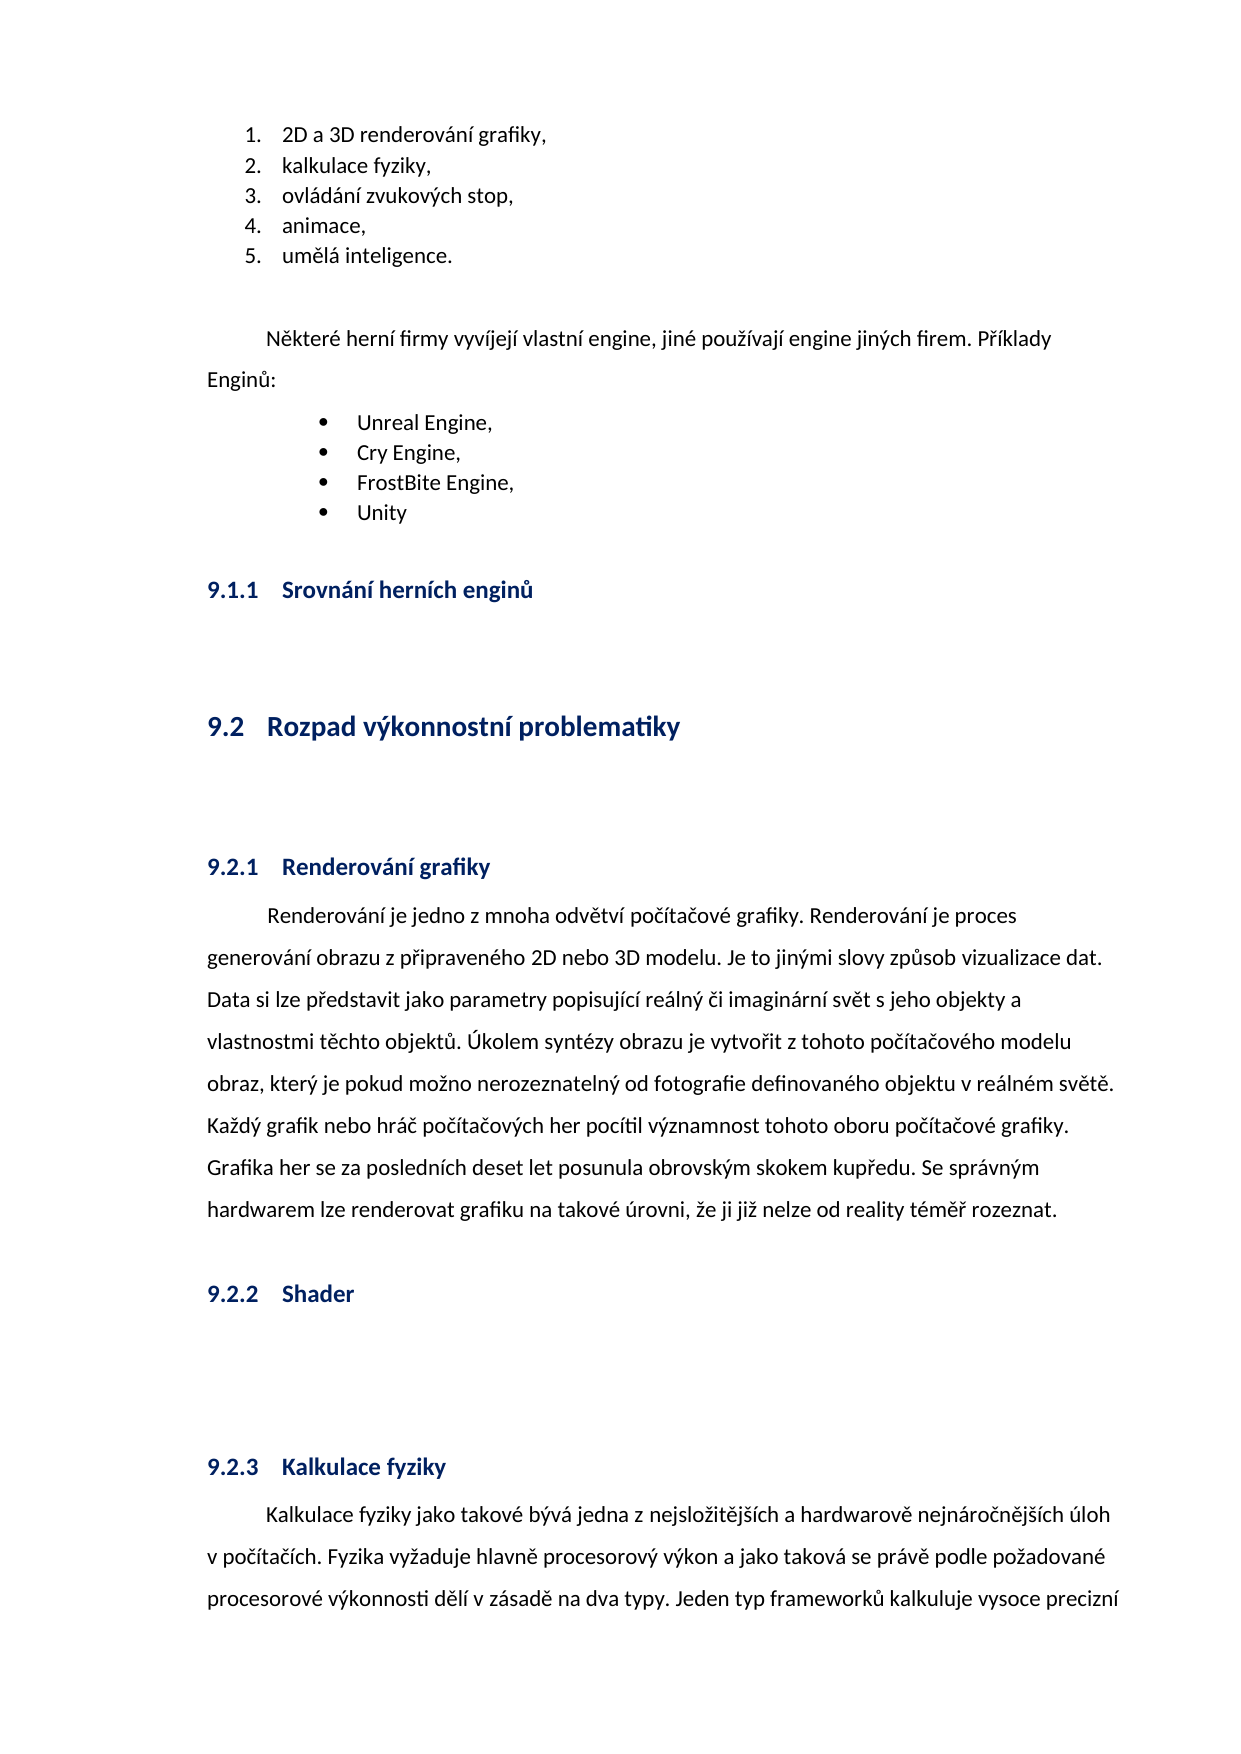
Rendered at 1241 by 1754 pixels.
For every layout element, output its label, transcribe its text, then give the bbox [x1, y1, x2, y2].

subtitle Srovnání herních enginů [207, 575, 1123, 605]
list 2D a 3D renderování grafiky, [244, 121, 1123, 148]
subtitle Rozpad výkonnostní problematiky [207, 708, 1123, 744]
list animace, [244, 211, 1123, 239]
subtitle Shader [207, 1278, 1123, 1308]
text Některé herní firmy vyvíjejí vlastní engine, jiné používají engine jiných firem. Příklady Enginů: [207, 324, 1123, 394]
list ovládání zvukových stop, [244, 181, 1123, 209]
list umělá inteligence. [244, 241, 1123, 269]
list Unreal Engine, [319, 408, 1123, 436]
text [207, 1501, 1123, 1612]
subtitle Kalkulace fyziky [207, 1451, 1123, 1481]
list FrostBite Engine, [319, 468, 1123, 496]
subtitle Renderování grafiky [207, 851, 1123, 882]
list kalkulace fyziky, [244, 151, 1123, 179]
list Cry Engine, [319, 438, 1123, 466]
list Unity [319, 498, 1123, 526]
text Renderování je jedno z mnoha odvětví počítačové grafiky. Renderování je proces generování obrazu z připraveného 2D nebo 3D modelu. Je to jinými slovy způsob vizualizace dat. Data si lze představit jako parametry popisující reálný či imaginární svět s jeho objekty a vlastnostmi těchto objektů. Úkolem syntézy obrazu je vytvořit z tohoto počítačového modelu obraz, který je pokud možno nerozeznatelný od fotografie definovaného objektu v reálném světě. Každý grafik nebo hráč počítačových her pocítil významnost tohoto oboru počítačové grafiky. Grafika her se za posledních deset let posunula obrovským skokem kupředu. Se správným hardwarem lze renderovat grafiku na takové úrovni, že ji již nelze od reality téměř rozeznat. [207, 901, 1123, 1223]
